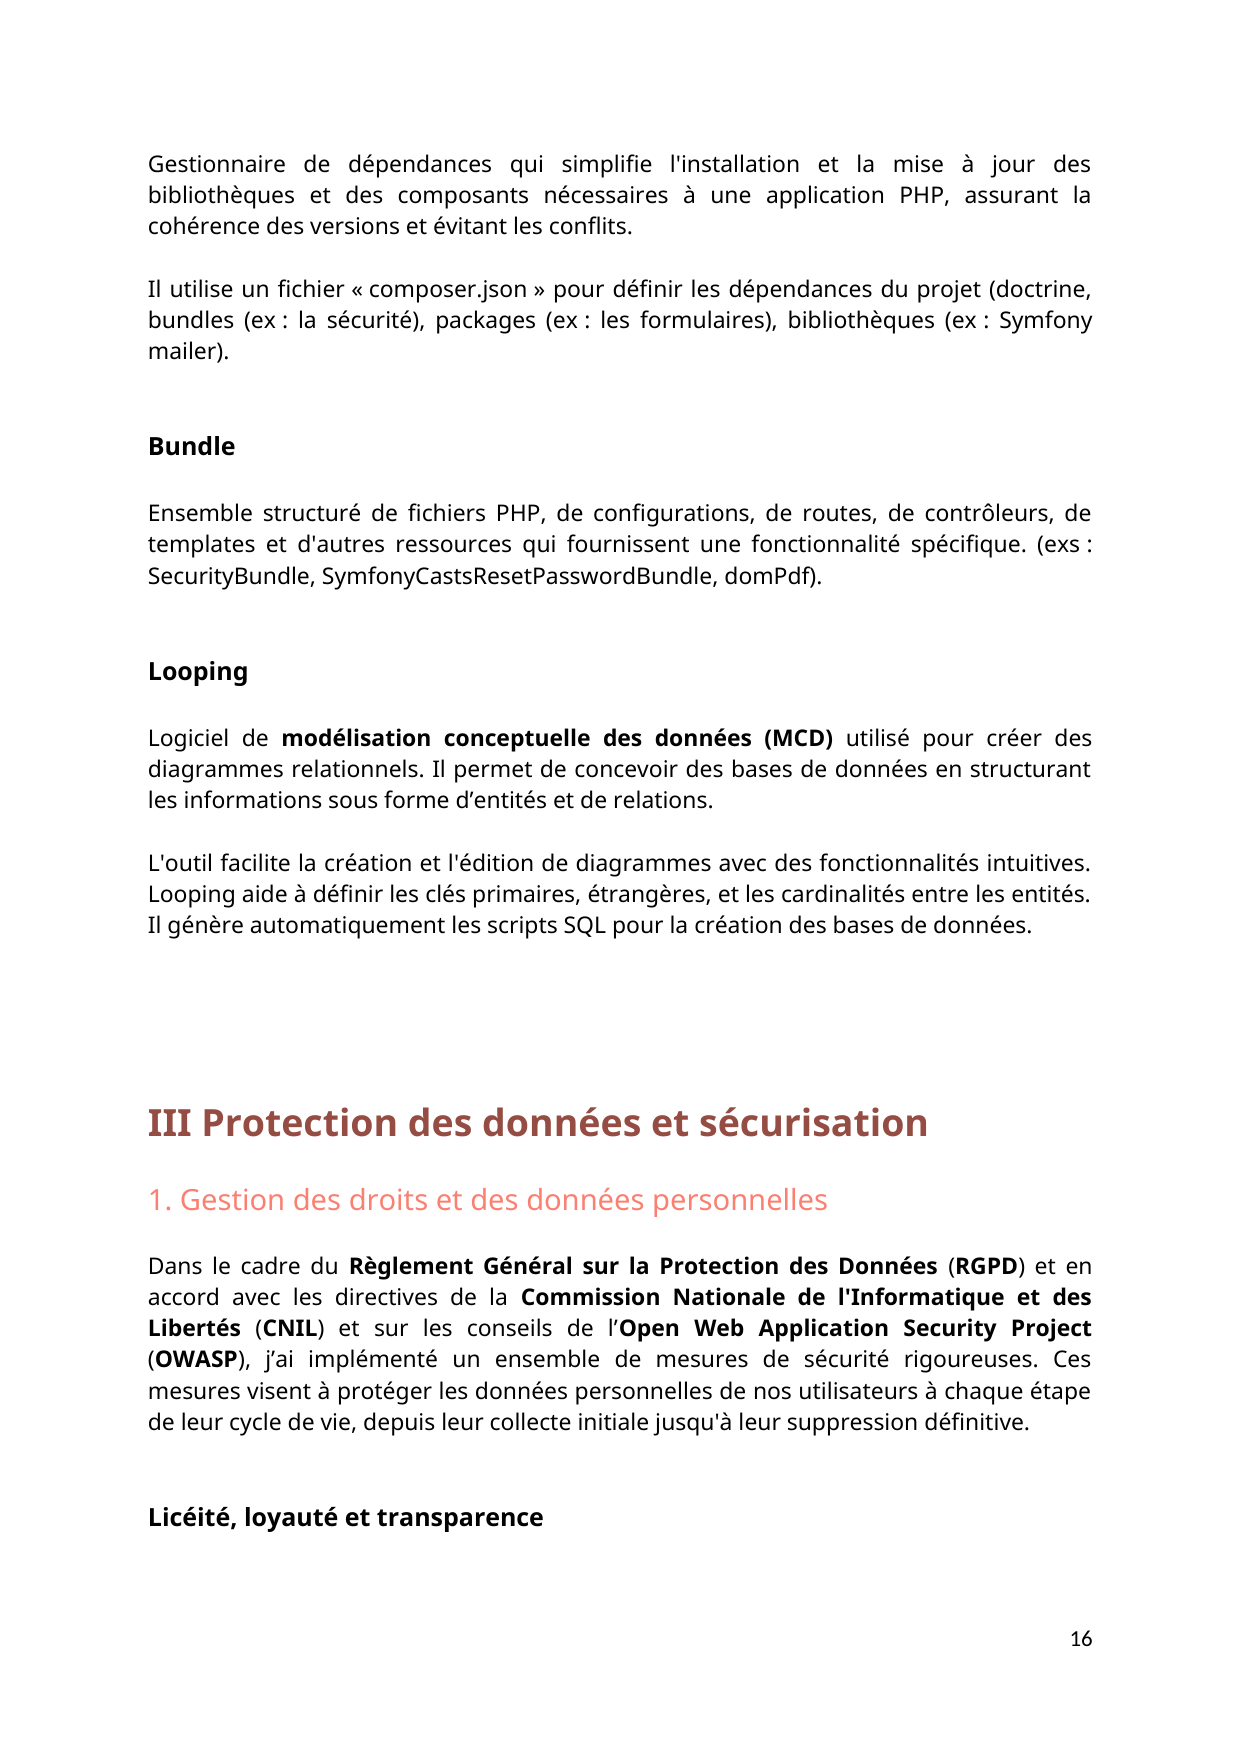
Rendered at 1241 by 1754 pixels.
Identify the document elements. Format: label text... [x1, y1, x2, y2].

subtitle III Protection des données et sécurisation [148, 1096, 1092, 1147]
text Dans le cadre du Règlement Général sur la Protection des Données (RGPD) et en accord avec les directives de la Commission Nationale de l'Informatique et des Libertés (CNIL) et sur les conseils de l’Open Web Application Security Project (OWASP), j’ai implémenté un ensemble de mesures de sécurité rigoureuses. Ces mesures visent à protéger les données personnelles de nos utilisateurs à chaque étape de leur cycle de vie, depuis leur collecte initiale jusqu'à leur suppression définitive. [148, 1250, 1092, 1437]
text Logiciel de modélisation conceptuelle des données (MCD) utilisé pour créer des diagrammes relationnels. Il permet de concevoir des bases de données en structurant les informations sous forme d’entités et de relations. [148, 721, 1092, 815]
text Looping [148, 653, 1092, 687]
text Ensemble structuré de fichiers PHP, de configurations, de routes, de contrôleurs, de templates et d'autres ressources qui fournissent une fonctionnalité spécifique. (exs : SecurityBundle, SymfonyCastsResetPasswordBundle, domPdf). [148, 497, 1092, 591]
subtitle 1. Gestion des droits et des données personnelles [148, 1179, 1092, 1218]
text Licéité, loyauté et transparence [148, 1499, 1092, 1533]
text Bundle [148, 429, 1092, 463]
text L'outil facilite la création et l'édition de diagrammes avec des fonctionnalités intuitives. Looping aide à définir les clés primaires, étrangères, et les cardinalités entre les entités. Il génère automatiquement les scripts SQL pour la création des bases de données. [148, 846, 1092, 940]
text Il utilise un fichier « composer.json » pour définir les dépendances du projet (doctrine, bundles (ex : la sécurité), packages (ex : les formulaires), bibliothèques (ex : Symfony mailer). [148, 273, 1092, 366]
text Gestionnaire de dépendances qui simplifie l'installation et la mise à jour des bibliothèques et des composants nécessaires à une application PHP, assurant la cohérence des versions et évitant les conflits. [148, 148, 1092, 241]
